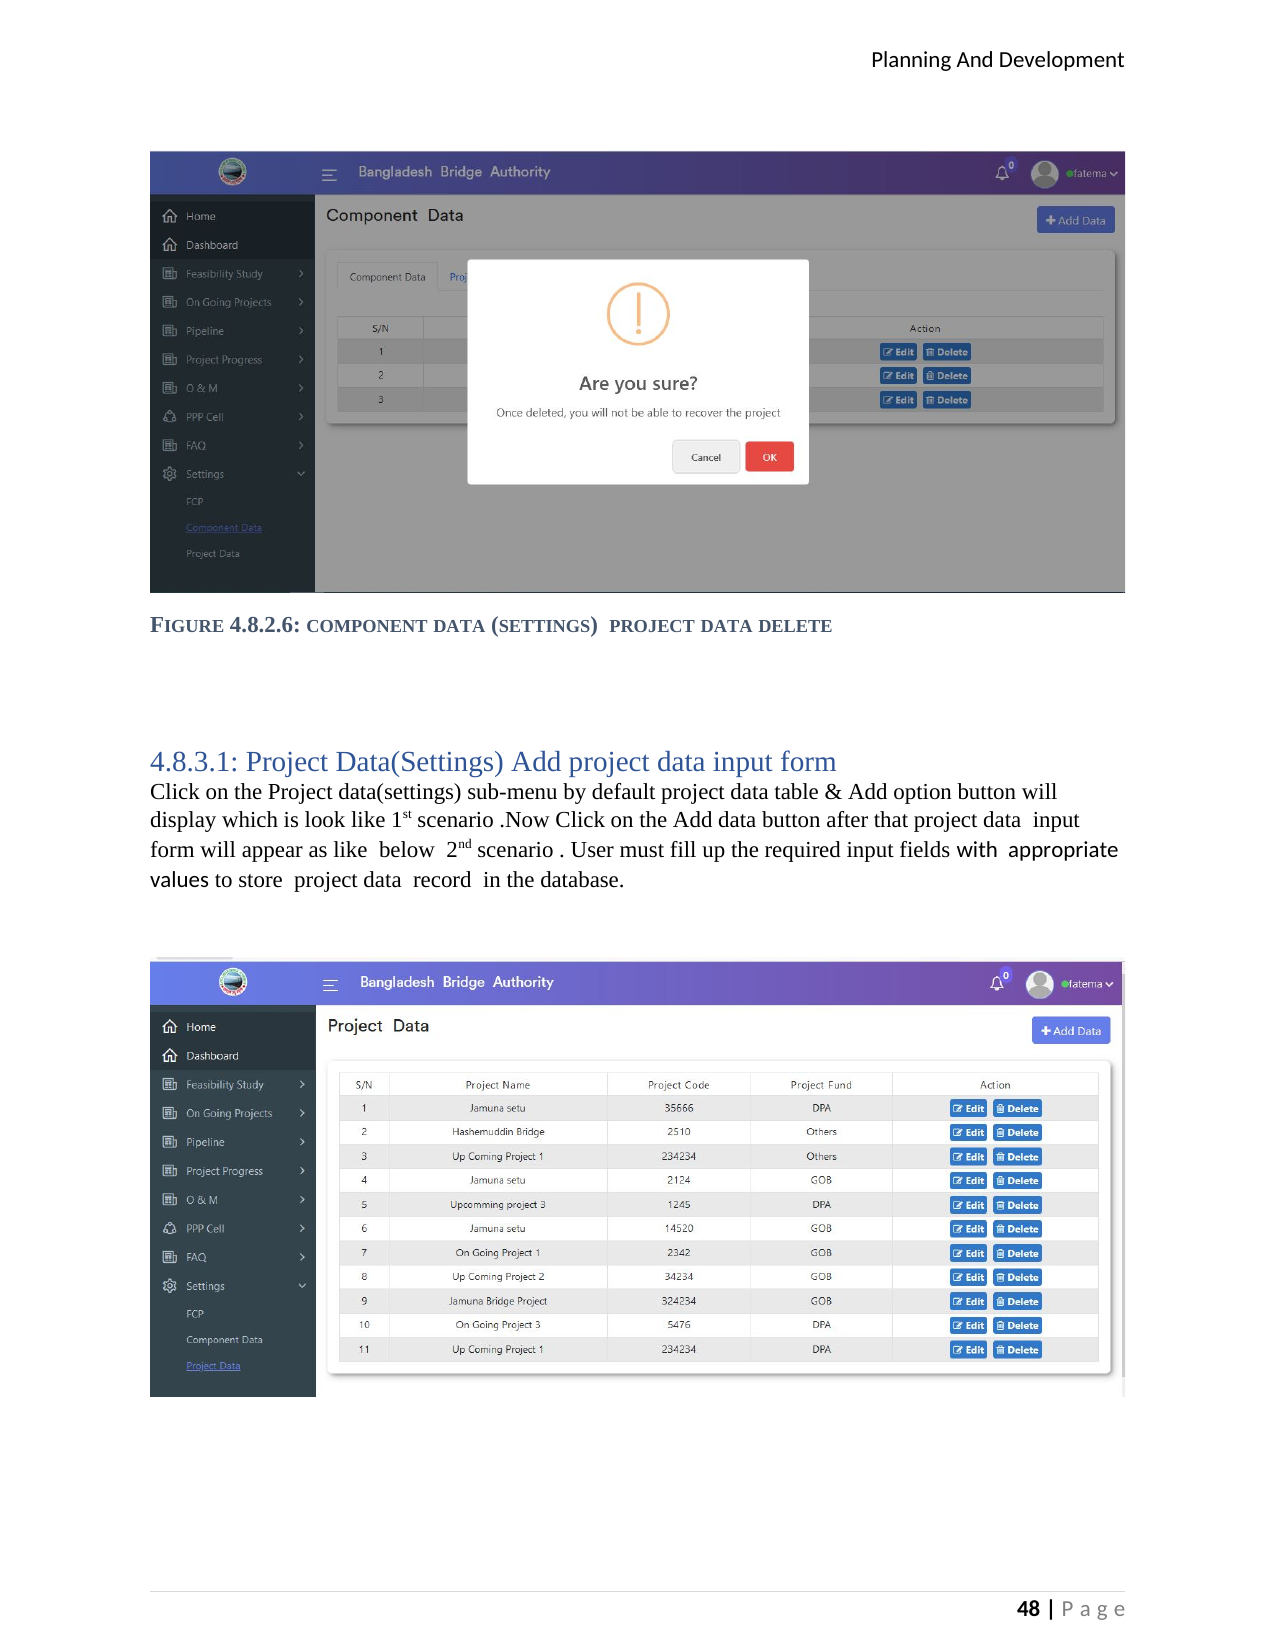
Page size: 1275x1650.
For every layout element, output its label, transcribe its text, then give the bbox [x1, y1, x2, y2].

text Click on the Project data(settings) sub-menu by default project data table & Add option button will display which is look like 1st scenario .Now Click on the Add data button after that project data input form will appear as like below 2nd scenario . User must fill up the required input fields with appropriate values to store project data record in the database. [150, 778, 1125, 893]
picture [150, 150, 1125, 593]
picture [150, 957, 1125, 1397]
subtitle 4.8.3.1: Project Data(Settings) Add project data input form [150, 744, 1125, 778]
text Figure 4.8.2.6: component data (settings) project data delete [150, 611, 1125, 638]
